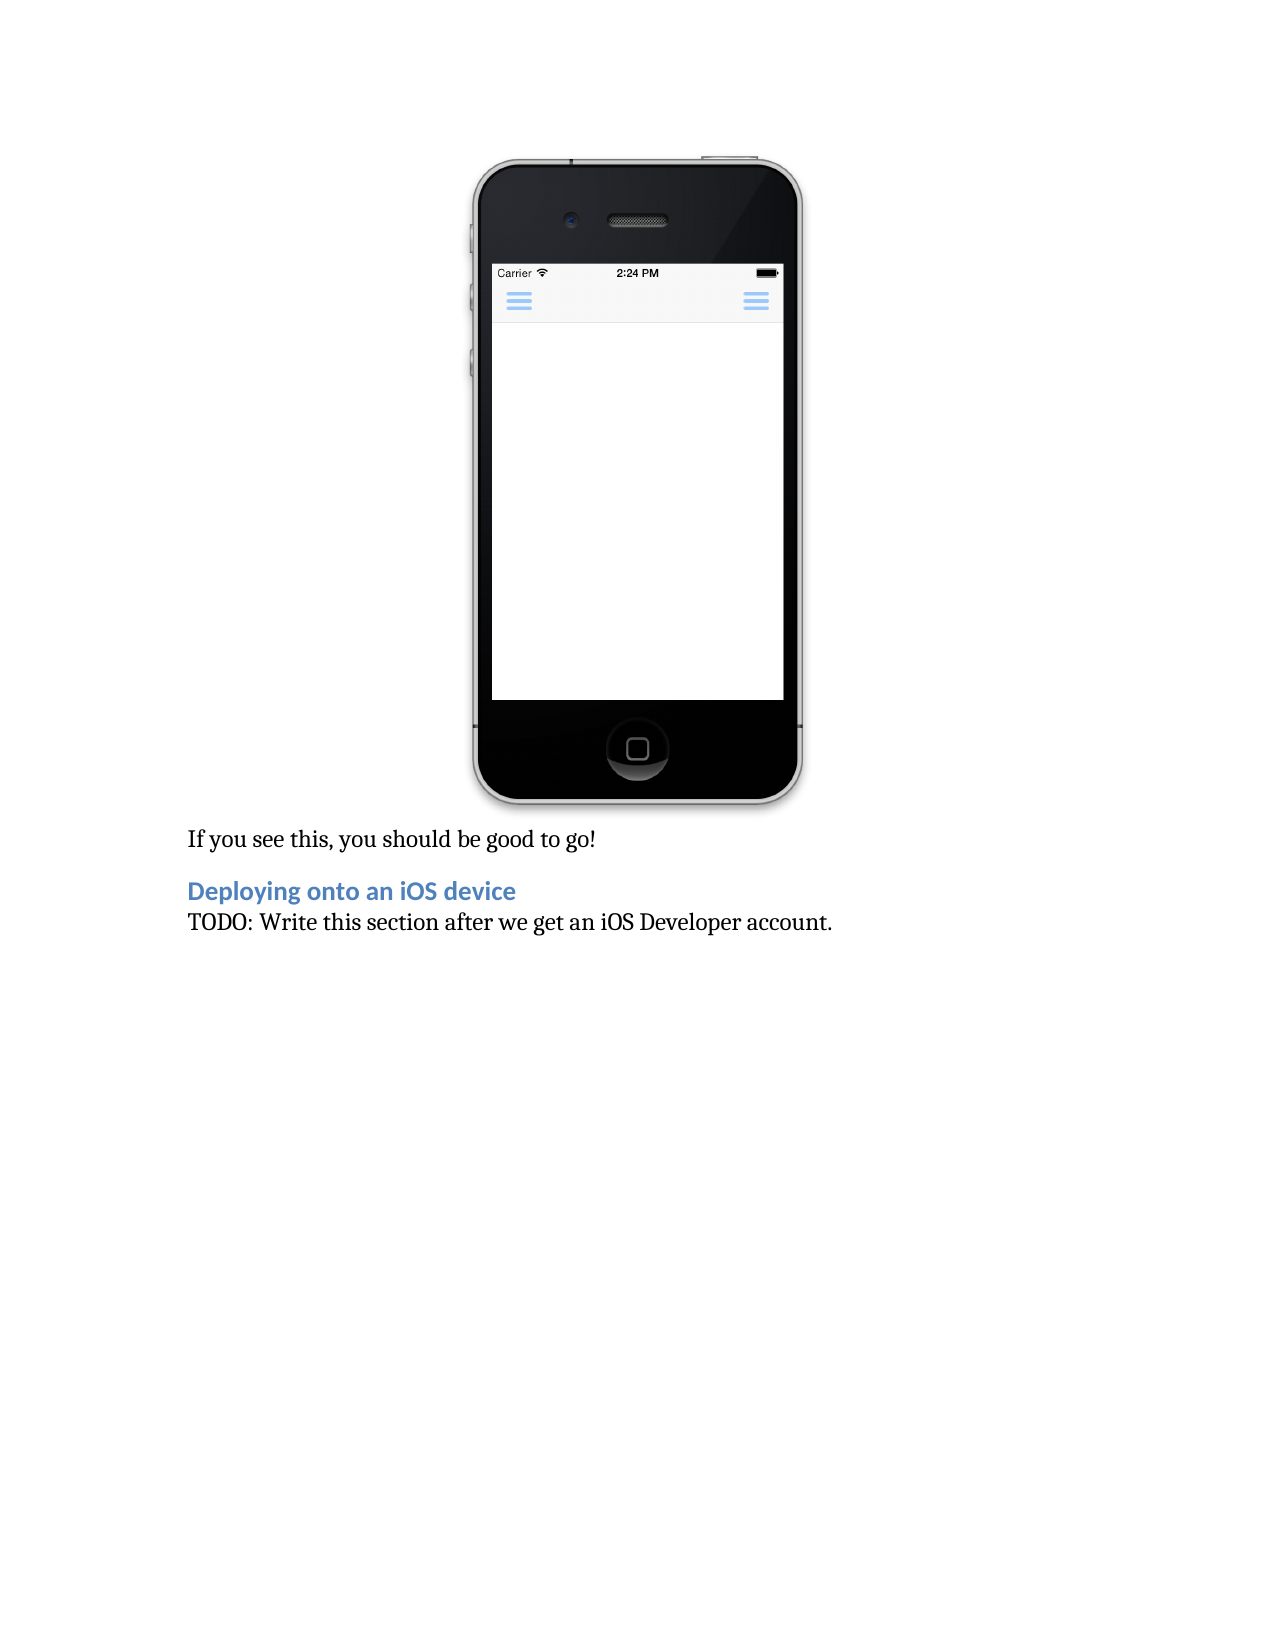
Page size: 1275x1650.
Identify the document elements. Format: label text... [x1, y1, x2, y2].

picture [457, 150, 818, 825]
text If you see this, you should be good to go! [187, 825, 1087, 854]
subtitle Deploying onto an iOS device [187, 874, 1087, 908]
text TODO: Write this section after we get an iOS Developer account. [187, 908, 1087, 936]
